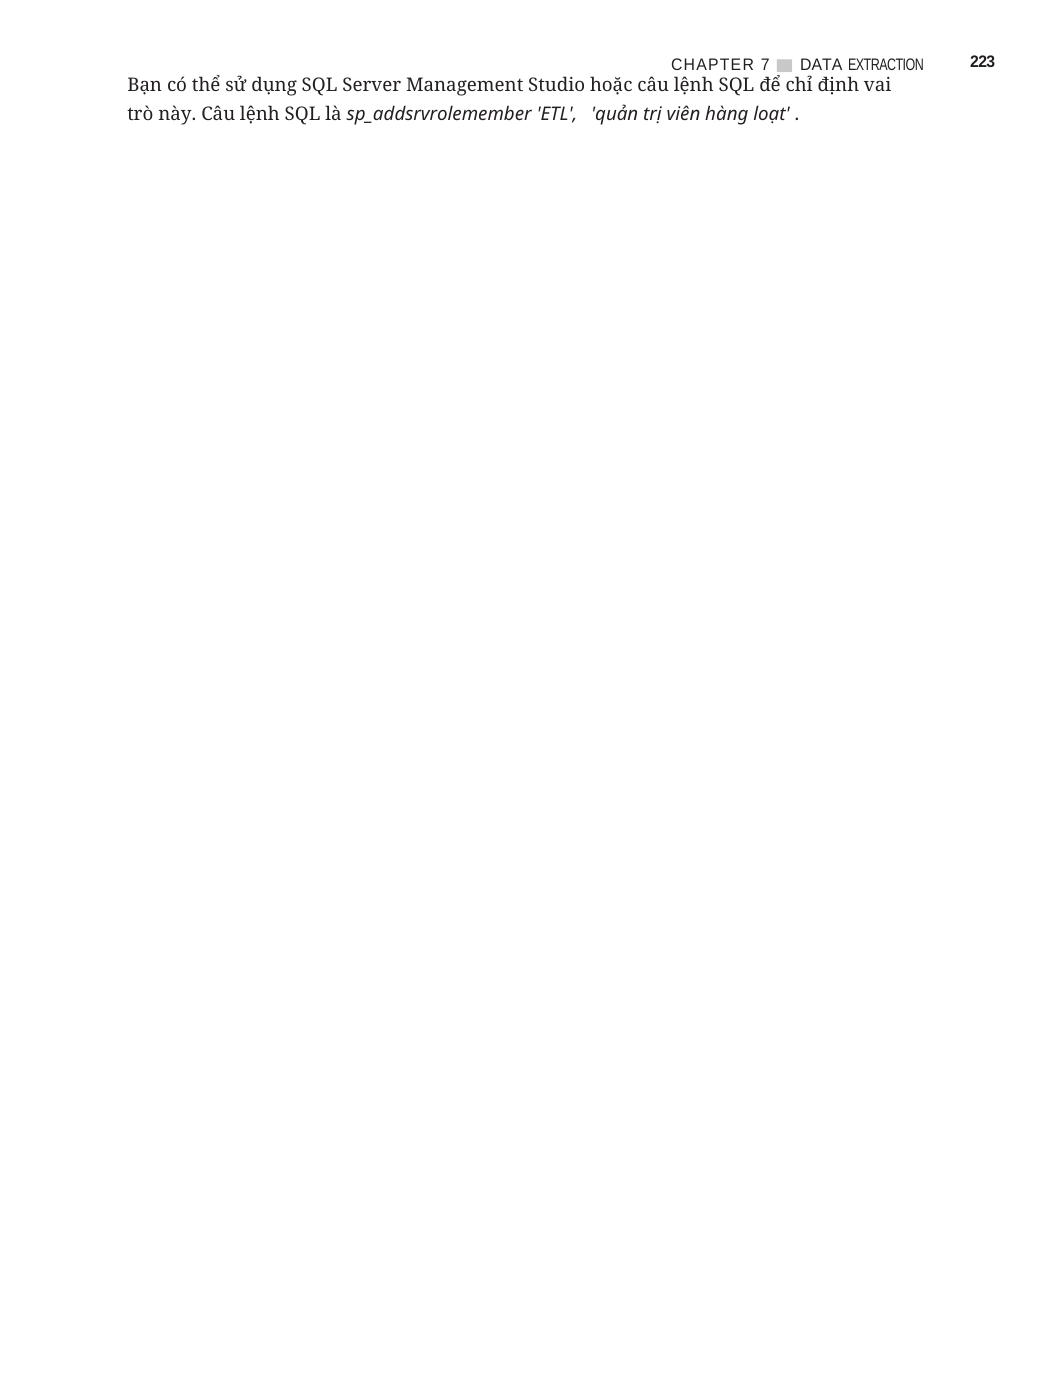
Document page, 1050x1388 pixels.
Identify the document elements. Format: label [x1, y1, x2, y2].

text [127, 71, 911, 126]
